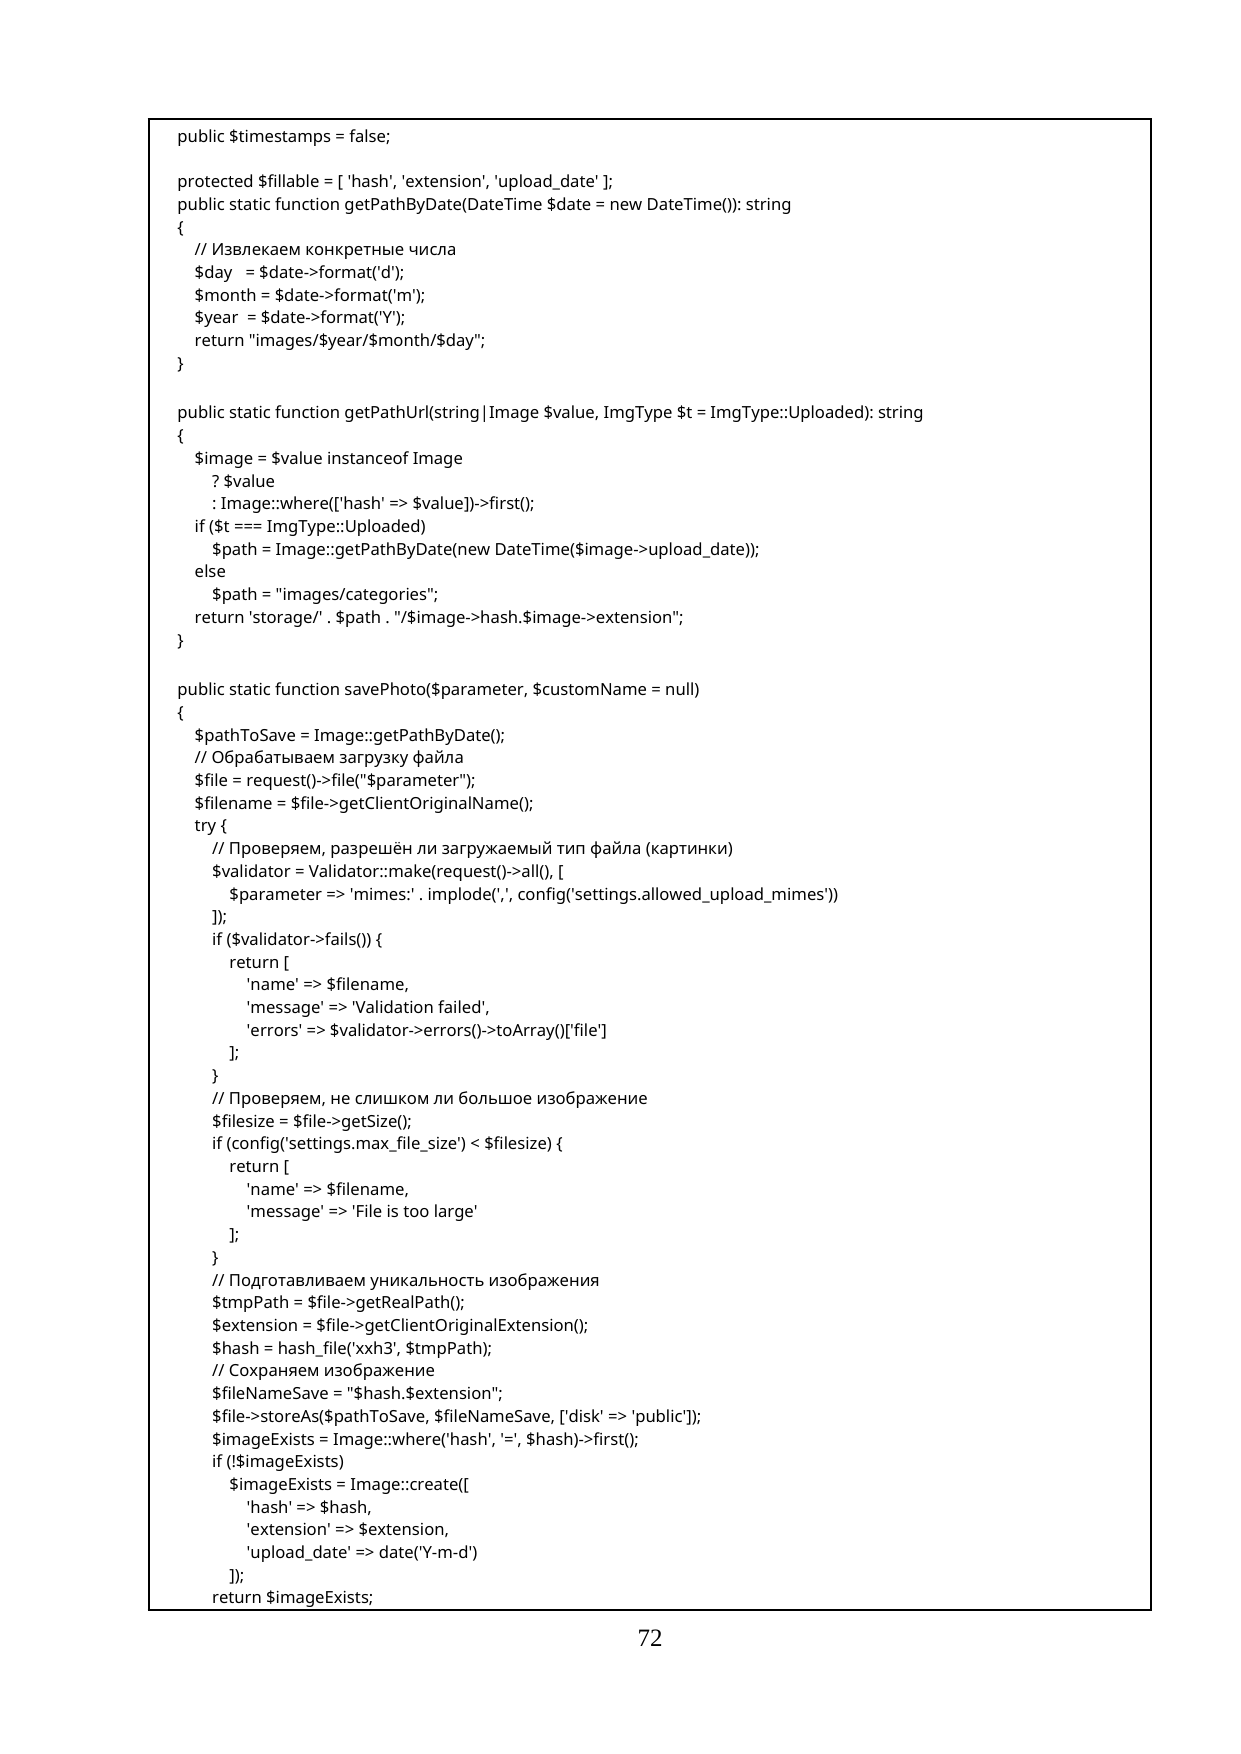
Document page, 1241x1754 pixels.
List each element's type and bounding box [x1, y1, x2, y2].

table_header [150, 120, 1150, 1609]
